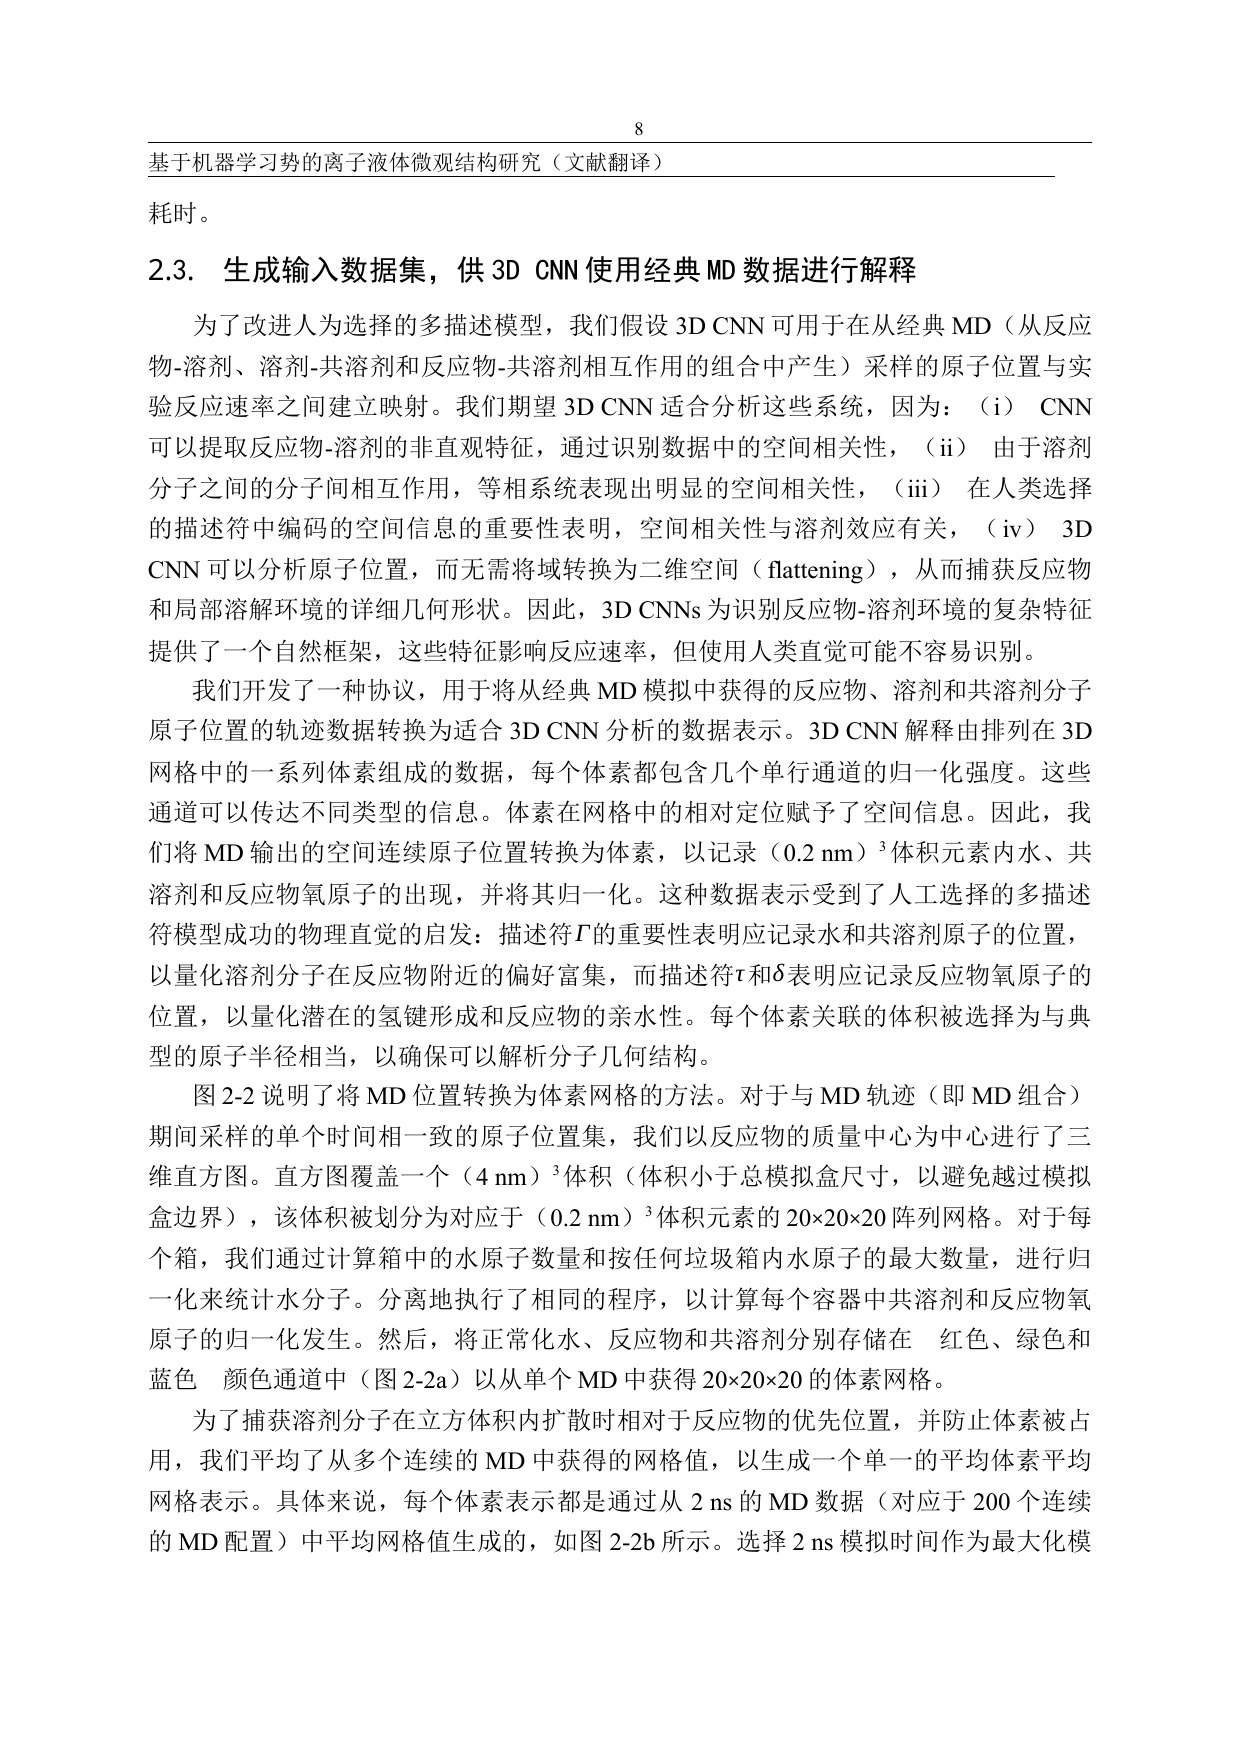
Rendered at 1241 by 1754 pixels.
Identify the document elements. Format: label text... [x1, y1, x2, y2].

text 为了改进人为选择的多描述模型，我们假设3D CNN可用于在从经典MD（从反应物-溶剂、溶剂-共溶剂和反应物-共溶剂相互作用的组合中产生）采样的原子位置与实验反应速率之间建立映射。我们期望3D CNN适合分析这些系统，因为：（i） CNN可以提取反应物-溶剂的非直观特征，通过识别数据中的空间相关性，（ii） 由于溶剂分子之间的分子间相互作用，等相系统表现出明显的空间相关性，（iii） 在人类选择的描述符中编码的空间信息的重要性表明，空间相关性与溶剂效应有关，（iv） 3D CNN可以分析原子位置，而无需将域转换为二维空间（flattening），从而捕获反应物和局部溶解环境的详细几何形状。因此，3D CNNs为识别反应物-溶剂环境的复杂特征提供了一个自然框架，这些特征影响反应速率，但使用人类直觉可能不容易识别。 [148, 308, 1092, 666]
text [148, 1403, 1092, 1557]
text 图2-2说明了将MD位置转换为体素网格的方法。对于与MD轨迹（即MD组合）期间采样的单个时间相一致的原子位置集，我们以反应物的质量中心为中心进行了三维直方图。直方图覆盖一个（4 nm）3体积（体积小于总模拟盒尺寸，以避免越过模拟盒边界），该体积被划分为对应于（0.2 nm）3体积元素的20×20×20阵列网格。对于每个箱，我们通过计算箱中的水原子数量和按任何垃圾箱内水原子的最大数量，进行归一化来统计水分子。分离地执行了相同的程序，以计算每个容器中共溶剂和反应物氧原子的归一化发生。然后，将正常化水、反应物和共溶剂分别存储在“红色、绿色和蓝色”颜色通道中（图2-2a）以从单个MD中获得20×20×20的体素网格。 [148, 1078, 1092, 1395]
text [148, 196, 1092, 228]
text 我们开发了一种协议，用于将从经典MD模拟中获得的反应物、溶剂和共溶剂分子原子位置的轨迹数据转换为适合3D CNN分析的数据表示。3D CNN解释由排列在3D网格中的一系列体素组成的数据，每个体素都包含几个单行通道的归一化强度。这些通道可以传达不同类型的信息。体素在网格中的相对定位赋予了空间信息。因此，我们将MD输出的空间连续原子位置转换为体素，以记录（0.2 nm）3体积元素内水、共溶剂和反应物氧原子的出现，并将其归一化。这种数据表示受到了人工选择的多描述符模型成功的物理直觉的启发：描述符的重要性表明应记录水和共溶剂原子的位置，以量化溶剂分子在反应物附近的偏好富集，而描述符和表明应记录反应物氧原子的位置，以量化潜在的氢键形成和反应物的亲水性。每个体素关联的体积被选择为与典型的原子半径相当，以确保可以解析分子几何结构。 [148, 673, 1092, 1071]
text 生成输入数据集，供3D CNN使用经典MD数据进行解释 [148, 235, 1092, 300]
